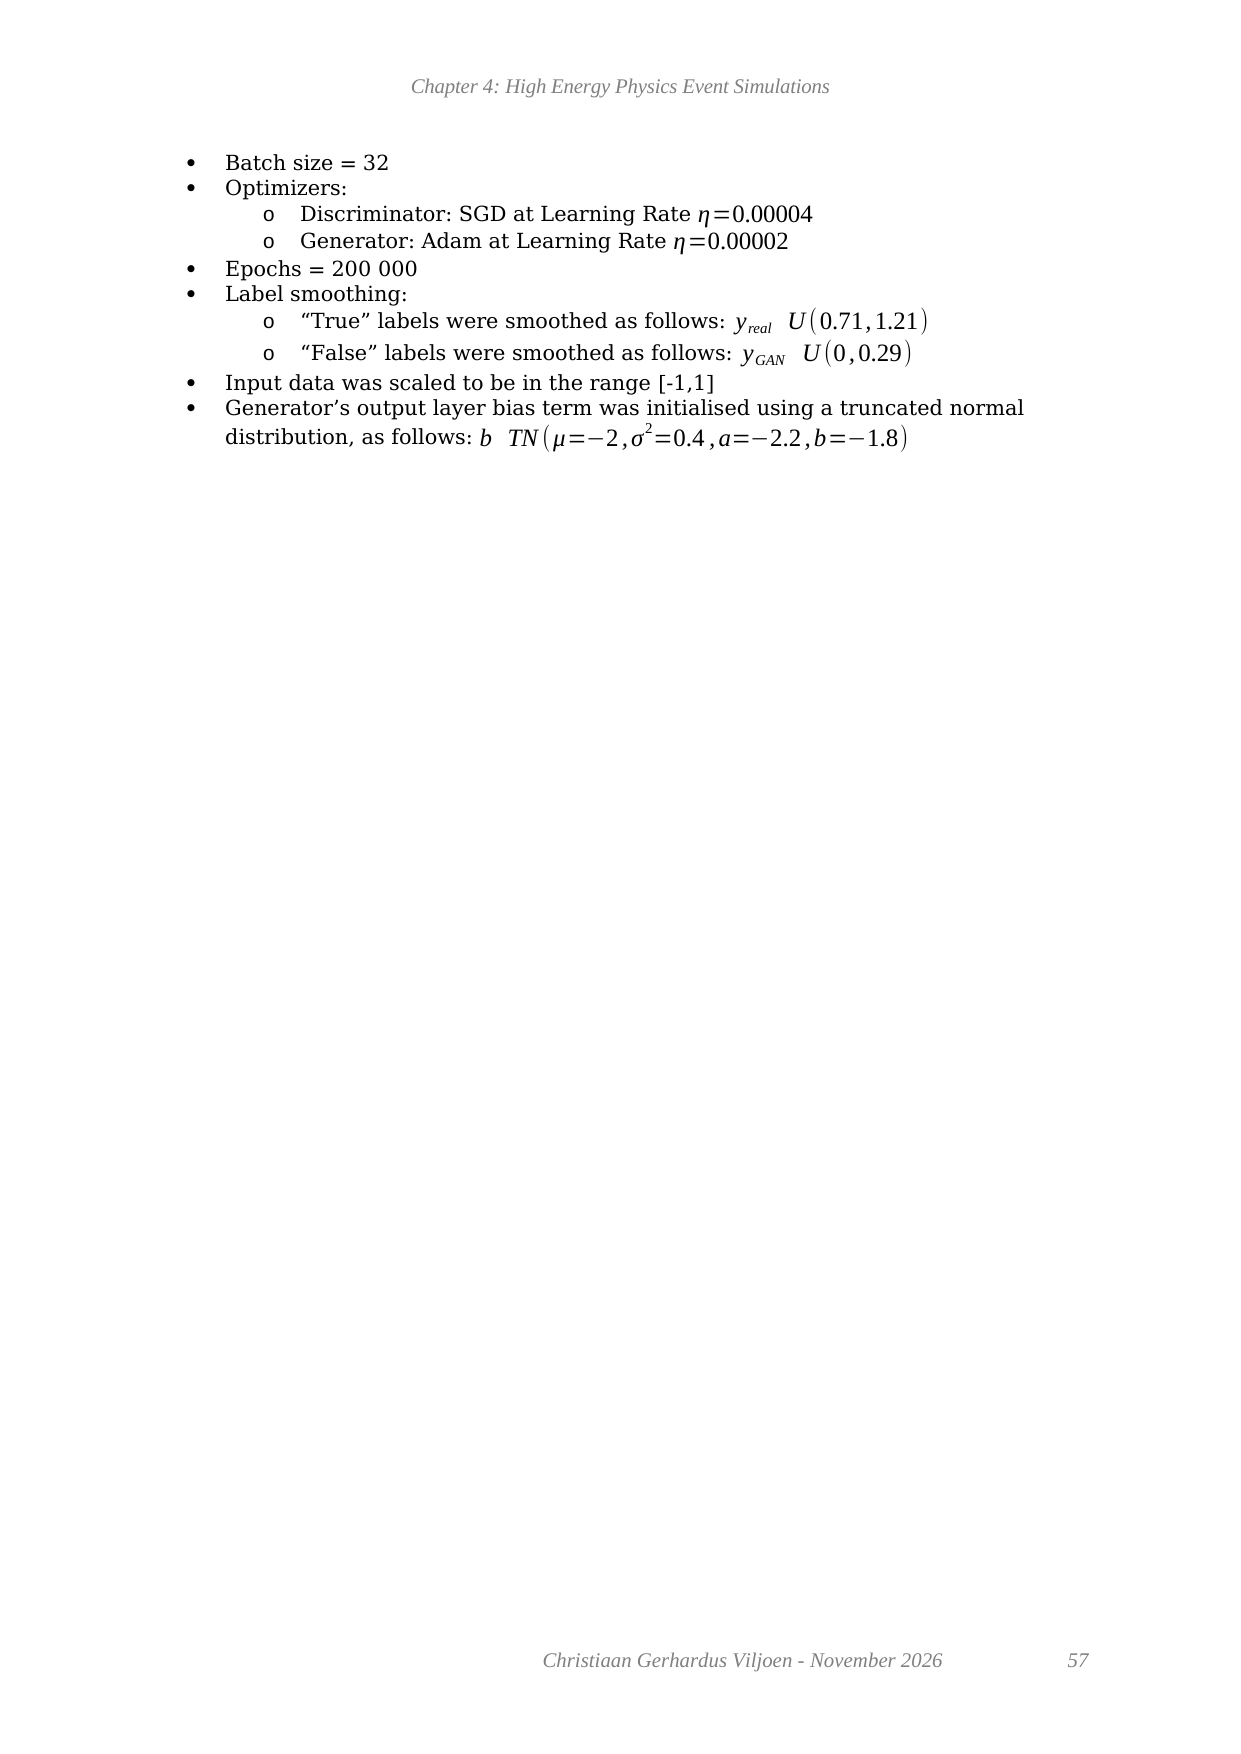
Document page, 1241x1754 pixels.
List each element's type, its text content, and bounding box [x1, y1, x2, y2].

list “True” labels were smoothed as follows: [262, 306, 1090, 338]
list Optimizers: [187, 175, 1090, 200]
list Label smoothing: [187, 281, 1090, 306]
list Generator: Adam at Learning Rate [262, 228, 1090, 255]
list Batch size = 32 [187, 150, 1090, 175]
list Epochs = 200 000 [187, 255, 1090, 281]
list Input data was scaled to be in the range [-1,1] [187, 369, 1090, 395]
list “False” labels were smoothed as follows: [262, 338, 1090, 369]
list Discriminator: SGD at Learning Rate [262, 200, 1090, 228]
list Generator’s output layer bias term was initialised using a truncated normal distribution, as follows: [187, 395, 1090, 453]
